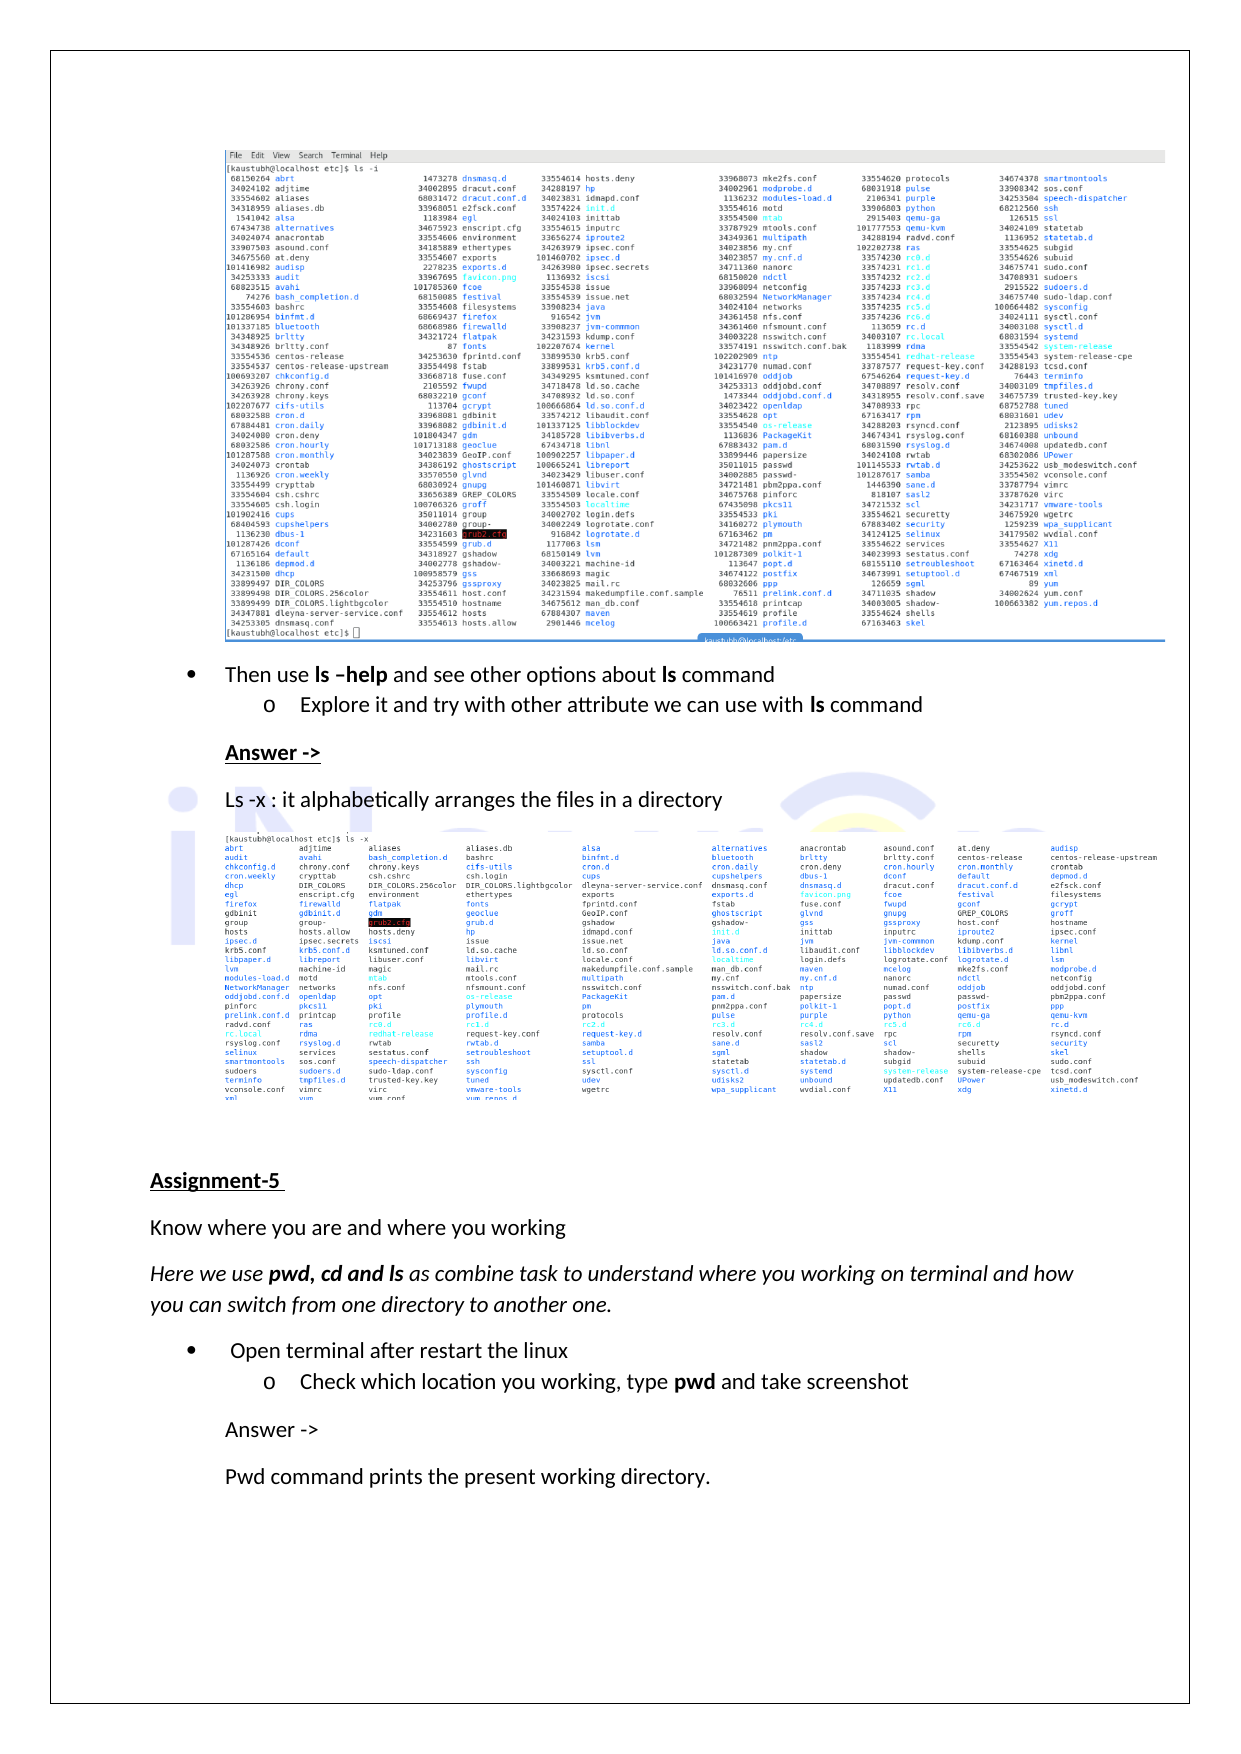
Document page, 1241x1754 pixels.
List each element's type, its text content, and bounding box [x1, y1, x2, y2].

text Ls -x : it alphabetically arranges the files in a directory [225, 785, 1090, 813]
text Here we use pwd, cd and ls as combine task to understand where you working on terminal and how you can switch from one directory to another one. [150, 1259, 1090, 1318]
picture [225, 832, 1166, 1100]
list Open terminal after restart the linux [187, 1337, 1090, 1364]
list Then use ls –help and see other options about ls command [187, 660, 1090, 688]
list Explore it and try with other attribute we can use with ls command [262, 690, 1090, 719]
list Check which location you working, type pwd and take screenshot [262, 1367, 1090, 1396]
picture [225, 150, 1166, 642]
text Assignment-5 [150, 1166, 1090, 1194]
text Pwd command prints the present working directory. [225, 1462, 1090, 1490]
text Answer -> [225, 738, 1090, 767]
text Answer -> [225, 1415, 1090, 1443]
text Know where you are and where you working [150, 1213, 1090, 1241]
